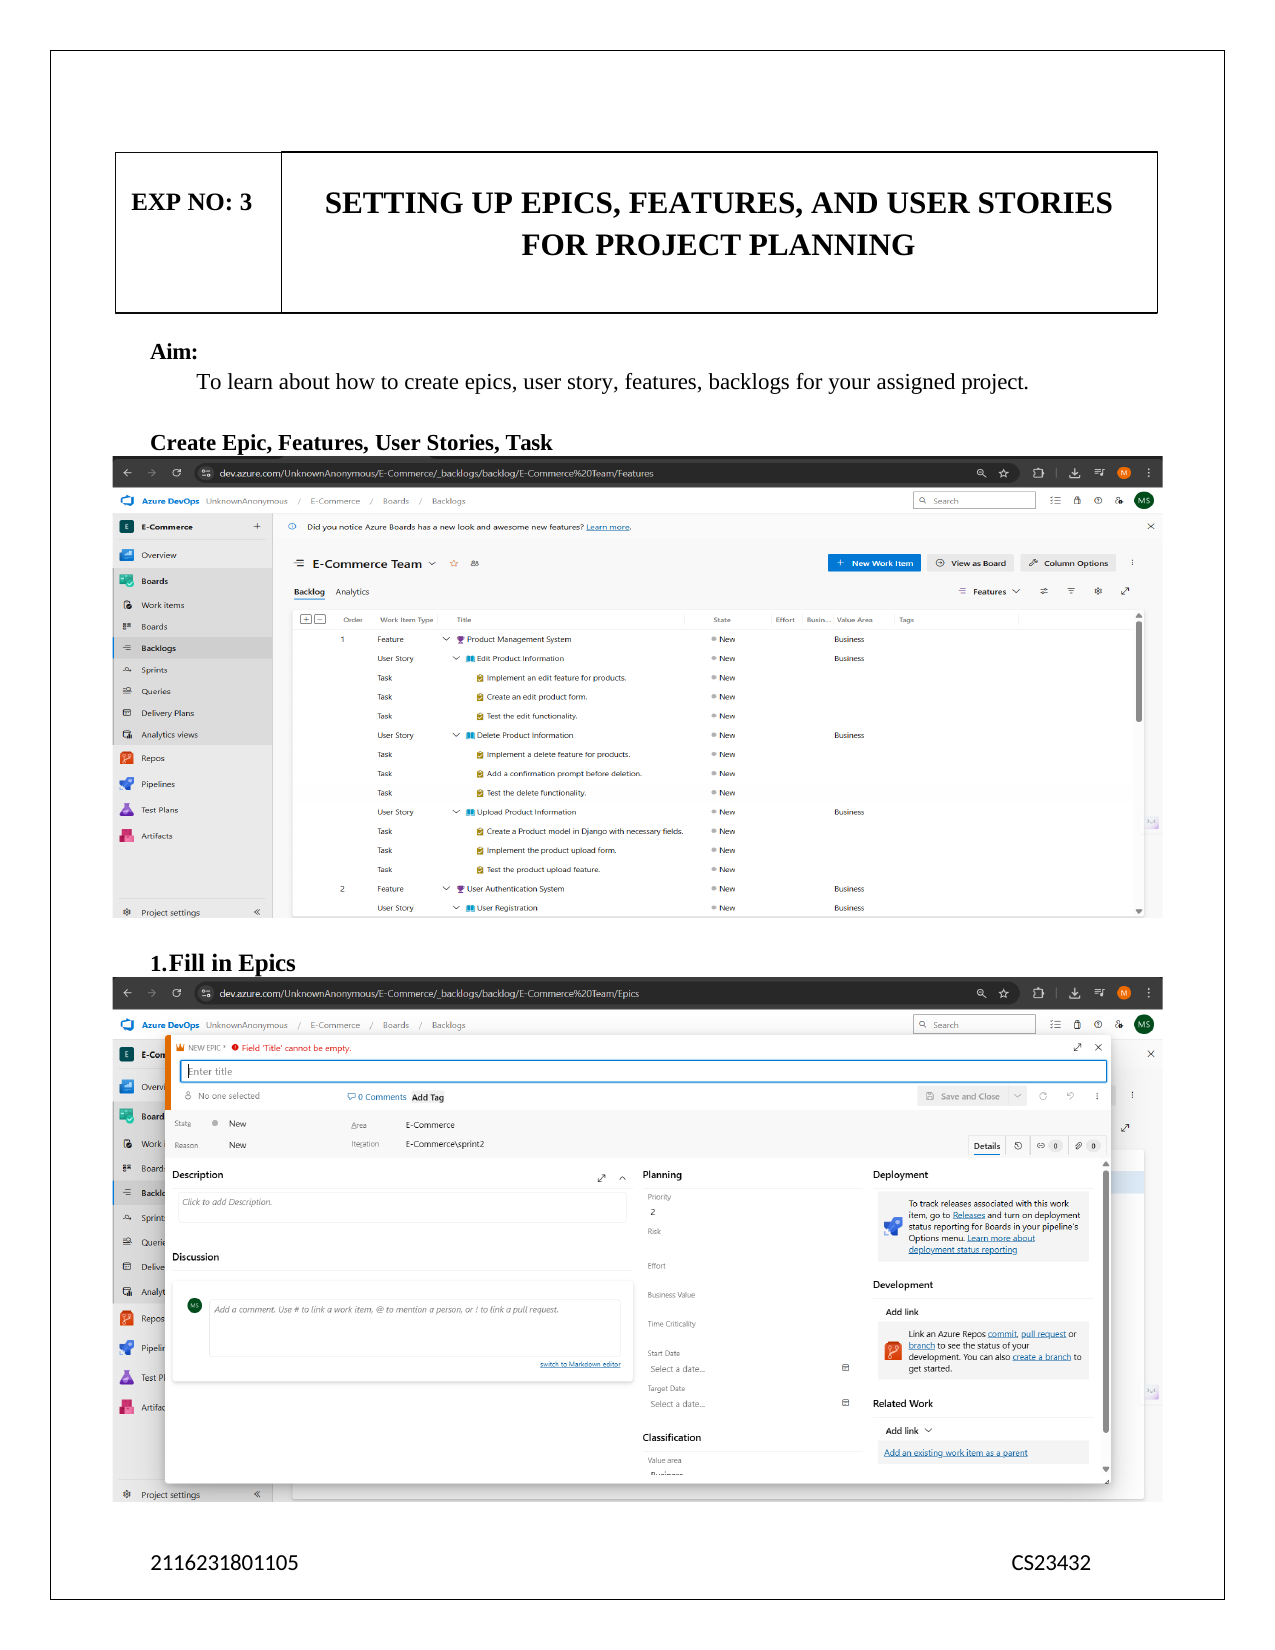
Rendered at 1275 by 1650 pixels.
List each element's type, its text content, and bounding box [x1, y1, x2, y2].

text Create Epic, Features, User Stories, Task [150, 429, 1162, 456]
picture [112, 456, 1163, 918]
picture [112, 977, 1163, 1502]
text Aim: [150, 338, 1162, 364]
text To learn about how to create epics, user story, features, backlogs for your assigned project. [196, 368, 1162, 394]
list Fill in Epics [150, 948, 1162, 977]
